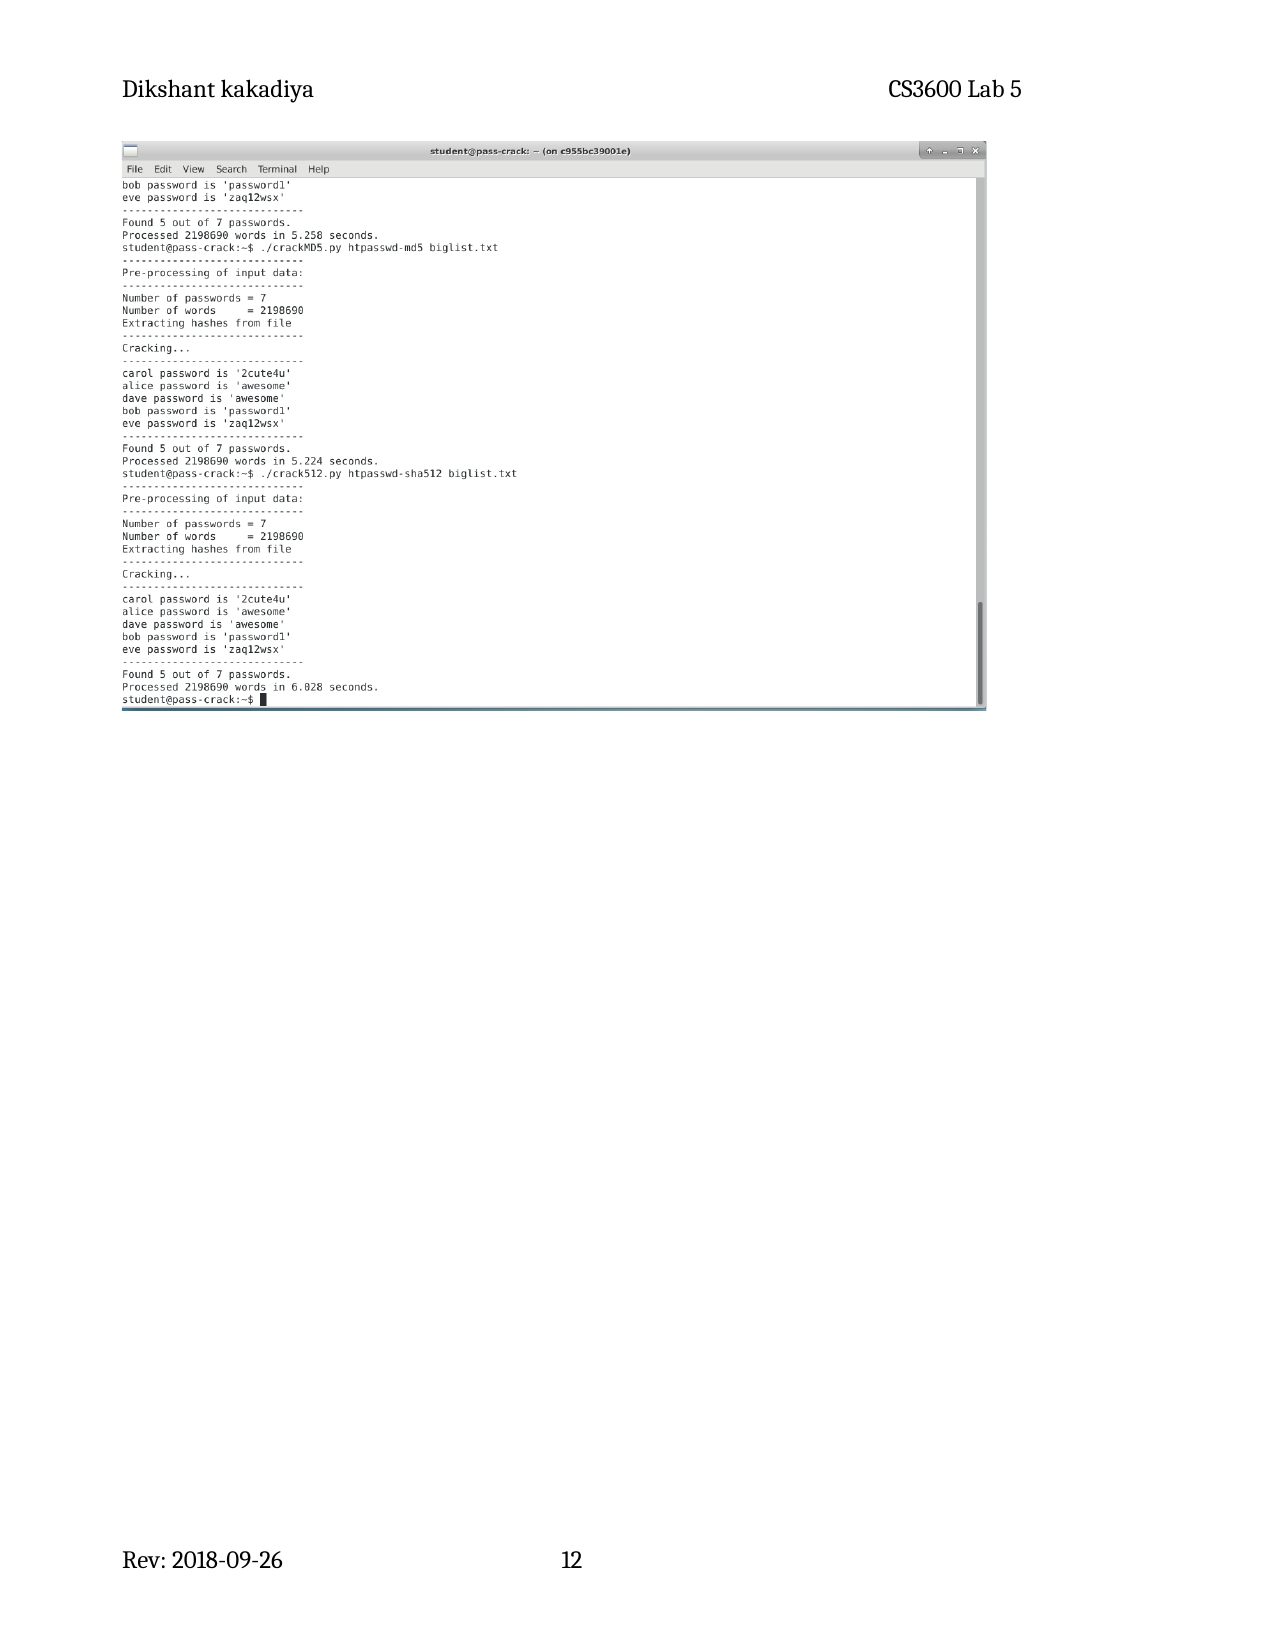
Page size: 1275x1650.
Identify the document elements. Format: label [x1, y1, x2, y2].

picture [121, 141, 987, 711]
